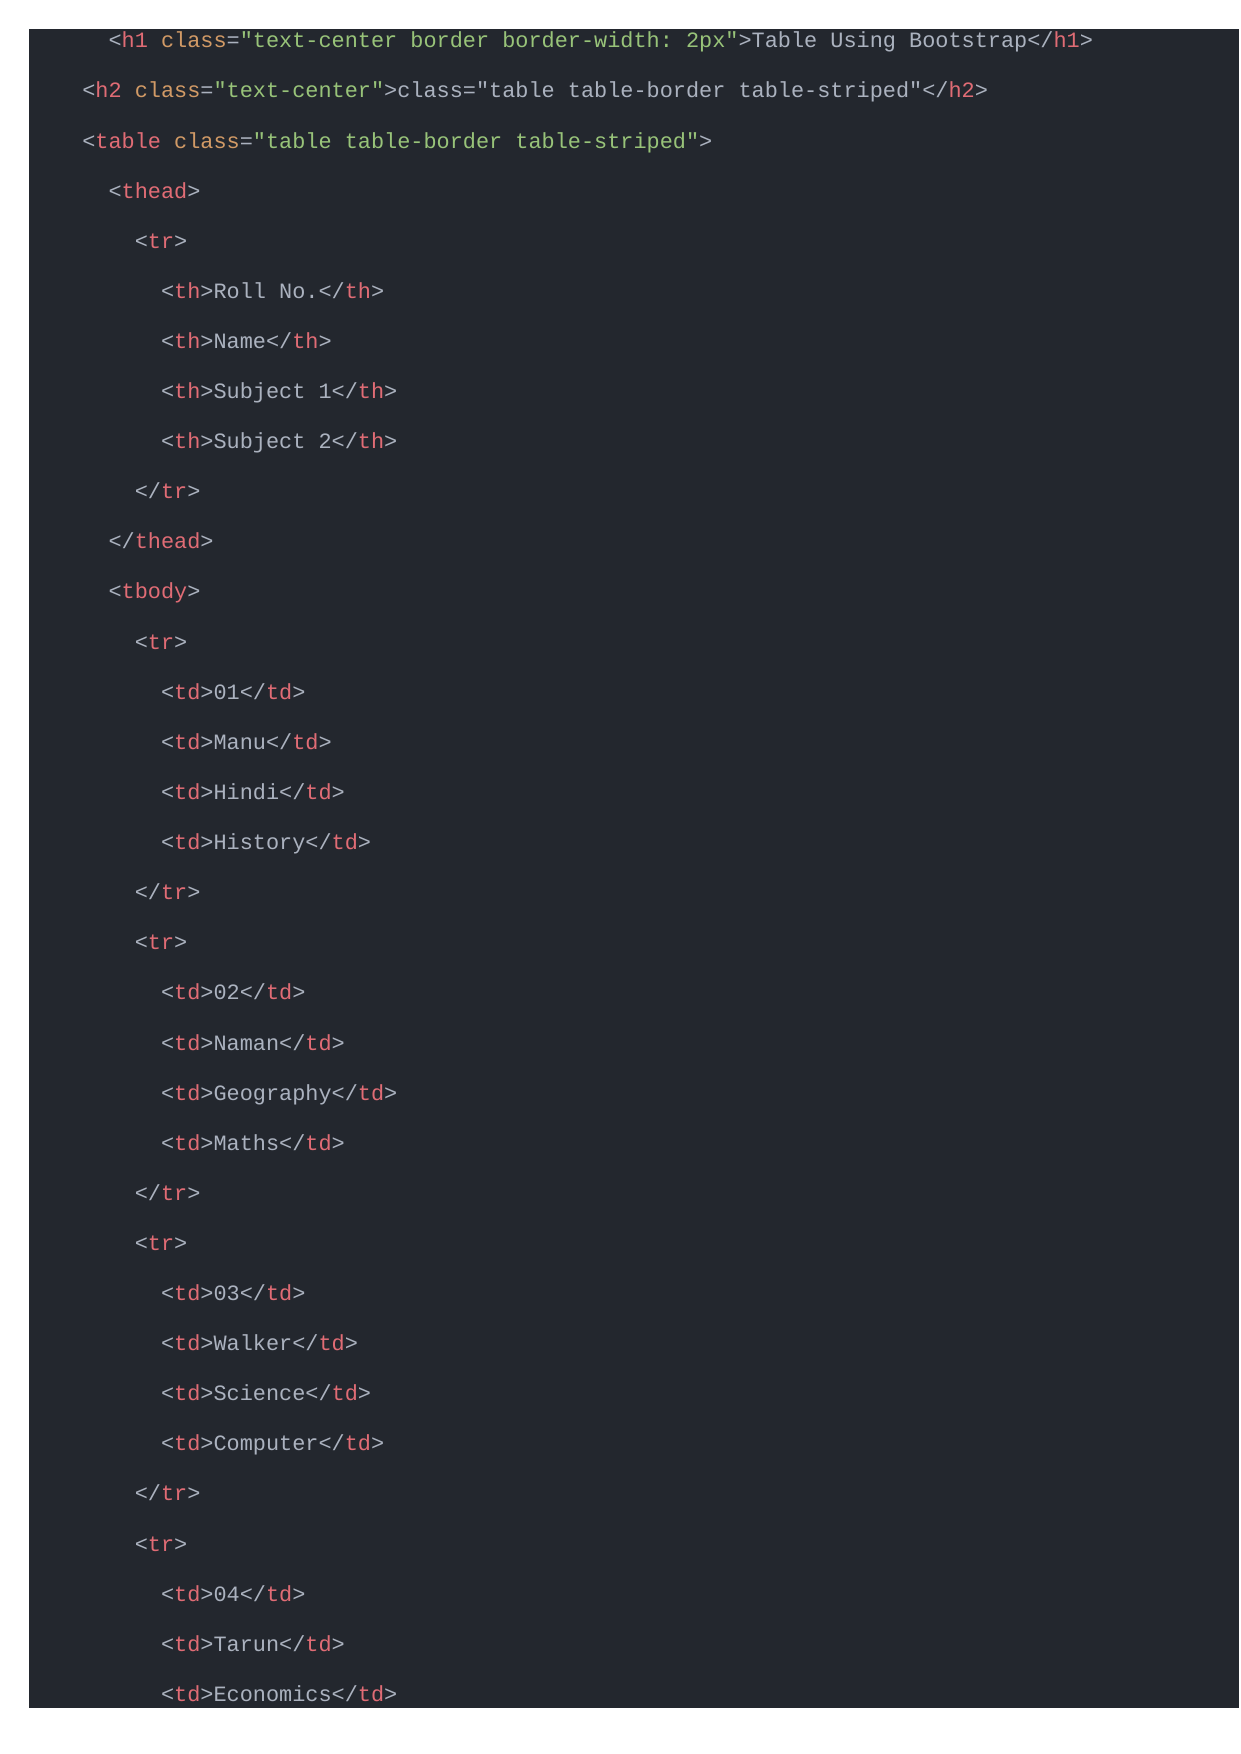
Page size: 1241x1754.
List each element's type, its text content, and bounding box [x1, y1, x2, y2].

text </tr> [29, 1182, 1239, 1207]
text <td>Geography</td> [29, 1082, 1239, 1107]
text </thead> [29, 531, 1239, 555]
text <td>03</td> [29, 1282, 1239, 1307]
text <td>Maths</td> [29, 1132, 1239, 1157]
text <tr> [29, 1533, 1239, 1557]
text <td>Walker</td> [29, 1332, 1239, 1357]
text <tr> [29, 631, 1239, 656]
text </tr> [29, 1483, 1239, 1507]
text </tr> [29, 881, 1239, 906]
text <td>Hindi</td> [29, 781, 1239, 806]
text <td>Computer</td> [29, 1432, 1239, 1457]
text <td>02</td> [29, 982, 1239, 1006]
text <th>Name</th> [29, 330, 1239, 355]
text <tbody> [29, 581, 1239, 606]
text <th>Subject 2</th> [29, 430, 1239, 455]
text <td>Naman</td> [29, 1032, 1239, 1056]
text <tr> [29, 931, 1239, 956]
text <h2 class="text-center">class="table table-border table-striped"</h2> [29, 80, 1239, 104]
text <tr> [29, 1232, 1239, 1257]
text <thead> [29, 180, 1239, 205]
text <table class="table table-border table-striped"> [29, 130, 1239, 154]
text <td>Manu</td> [29, 731, 1239, 756]
text <td>Economics</td> [29, 1683, 1239, 1708]
text <td>Science</td> [29, 1382, 1239, 1407]
text <tr> [29, 230, 1239, 255]
text <h1 class="text-center border border-width: 2px">Table Using Bootstrap</h1> [29, 29, 1239, 54]
text <th>Roll No.</th> [29, 280, 1239, 305]
text <td>History</td> [29, 831, 1239, 856]
text <td>Tarun</td> [29, 1633, 1239, 1658]
text <td>04</td> [29, 1583, 1239, 1608]
text <th>Subject 1</th> [29, 380, 1239, 405]
text <td>01</td> [29, 681, 1239, 706]
text </tr> [29, 481, 1239, 505]
